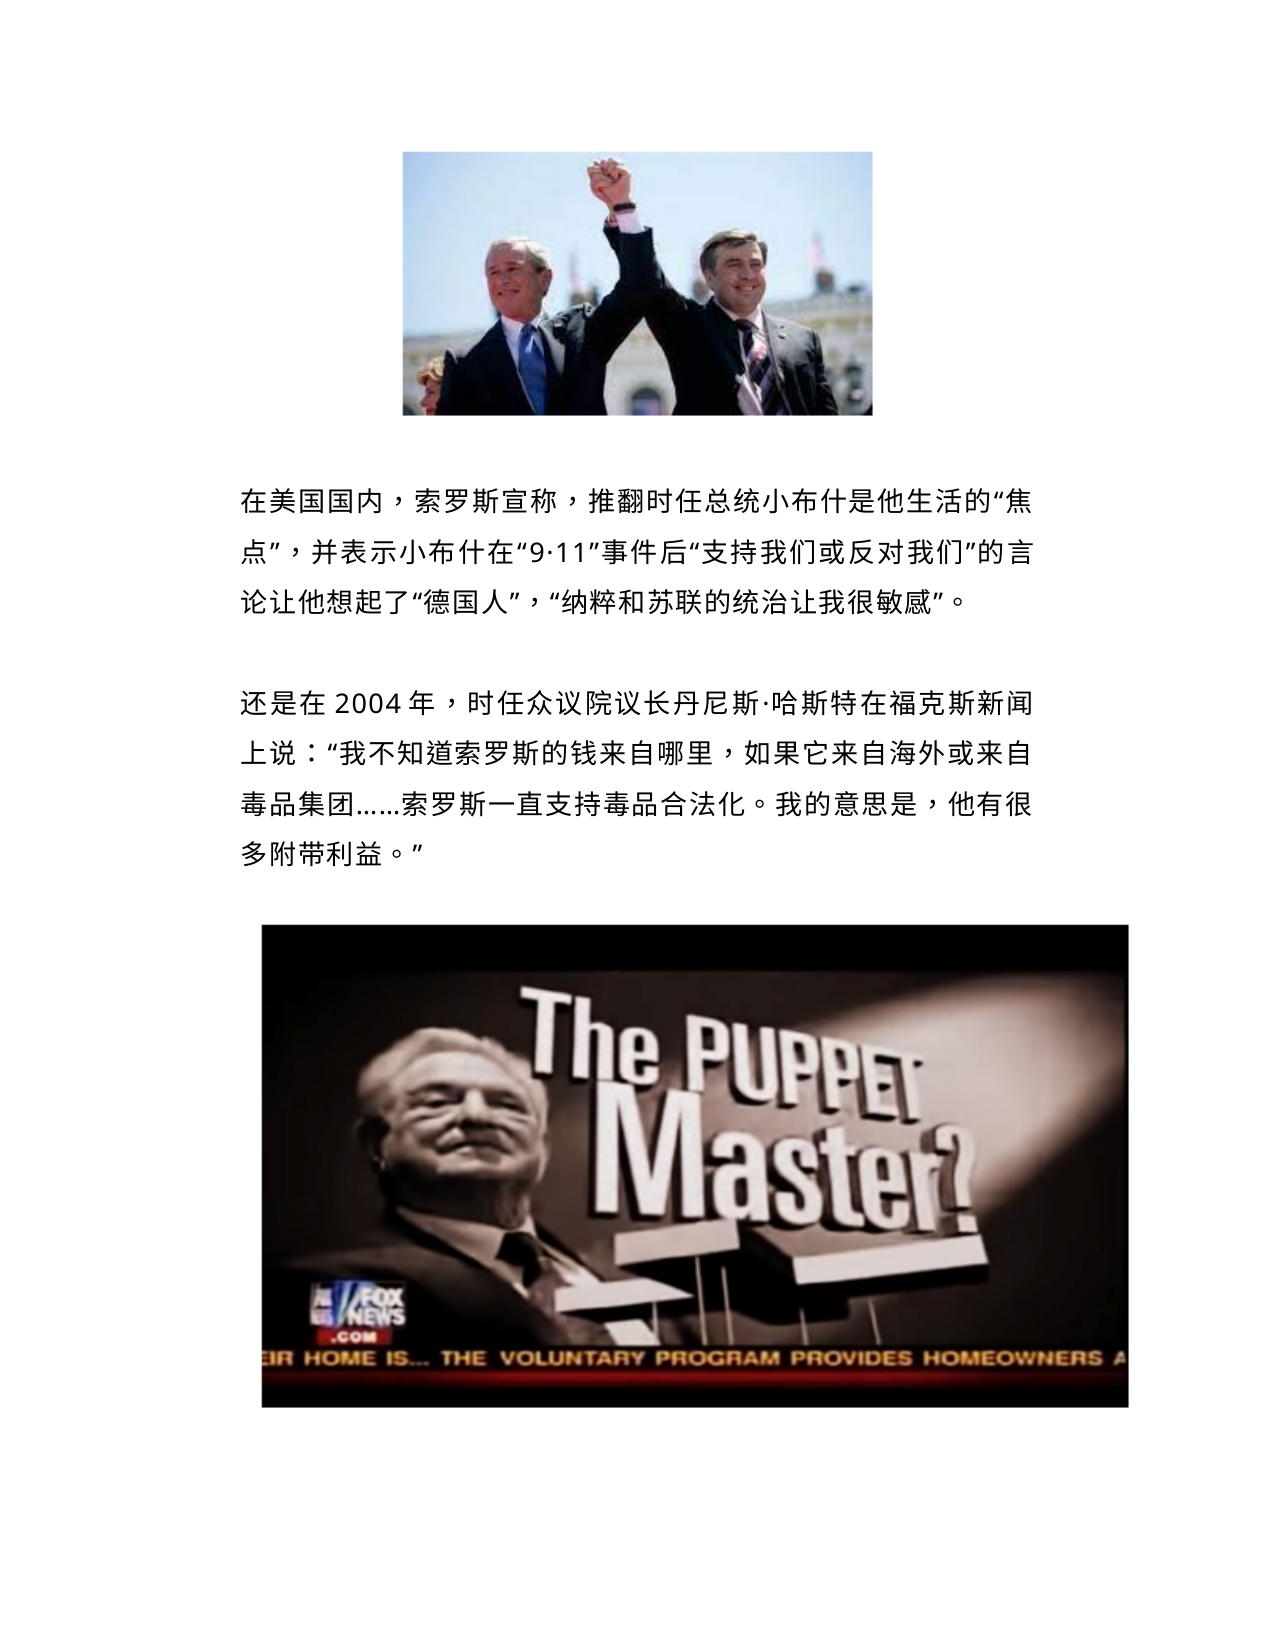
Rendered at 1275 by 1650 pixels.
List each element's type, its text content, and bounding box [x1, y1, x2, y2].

picture [400, 150, 876, 419]
text 还是在2004年，时任众议院议长丹尼斯·哈斯特在福克斯新闻上说：“我不知道索罗斯的钱来自哪里，如果它来自海外或来自毒品集团……索罗斯一直支持毒品合法化。我的意思是，他有很多附带利益。” [241, 671, 1034, 872]
text 在美国国内，索罗斯宣称，推翻时任总统小布什是他生活的“焦点”，并表示小布什在“9·11”事件后“支持我们或反对我们”的言论让他想起了“德国人”，“纳粹和苏联的统治让我很敏感”。 [241, 469, 1034, 620]
picture [259, 922, 1132, 1411]
